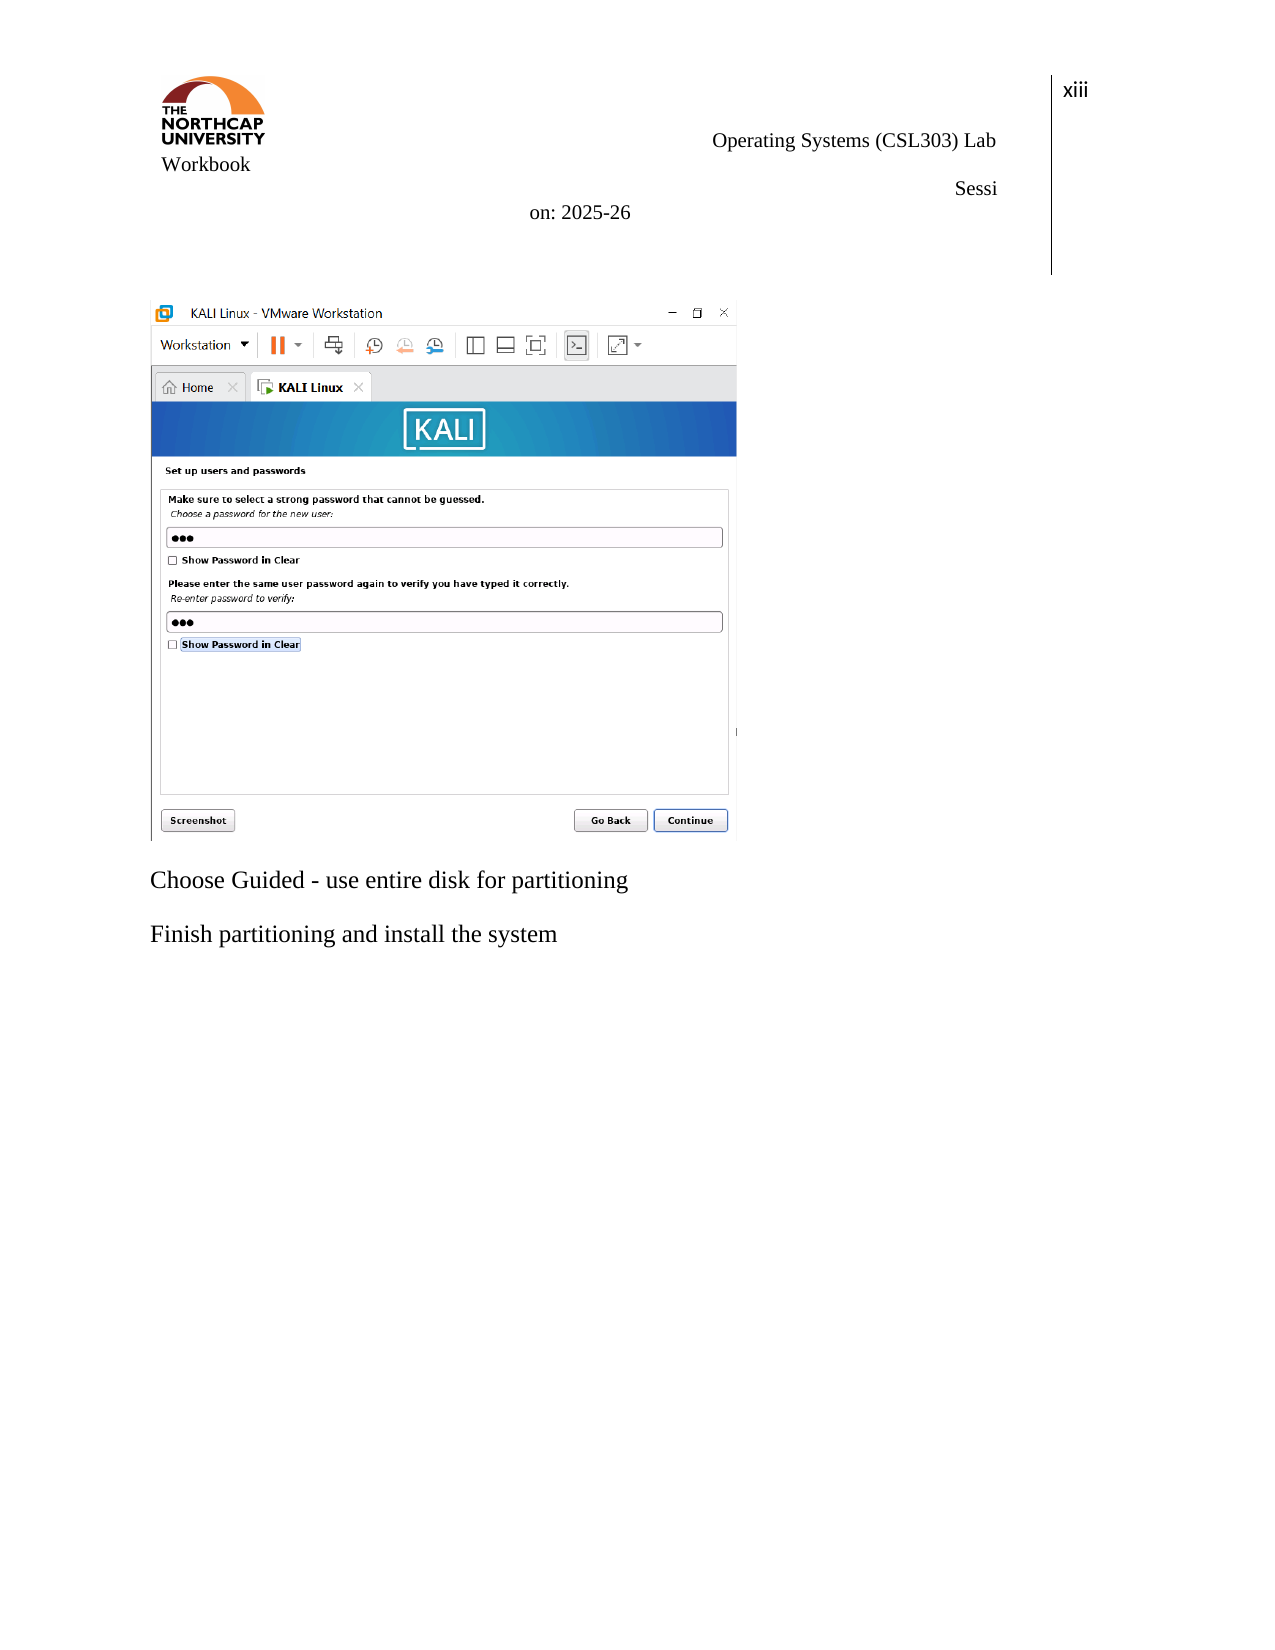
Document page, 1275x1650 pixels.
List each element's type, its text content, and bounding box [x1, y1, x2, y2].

picture [161, 75, 265, 147]
text Choose Guided - use entire disk for partitioning [150, 865, 1125, 894]
picture [150, 300, 737, 841]
text Finish partitioning and install the system [150, 919, 1125, 948]
